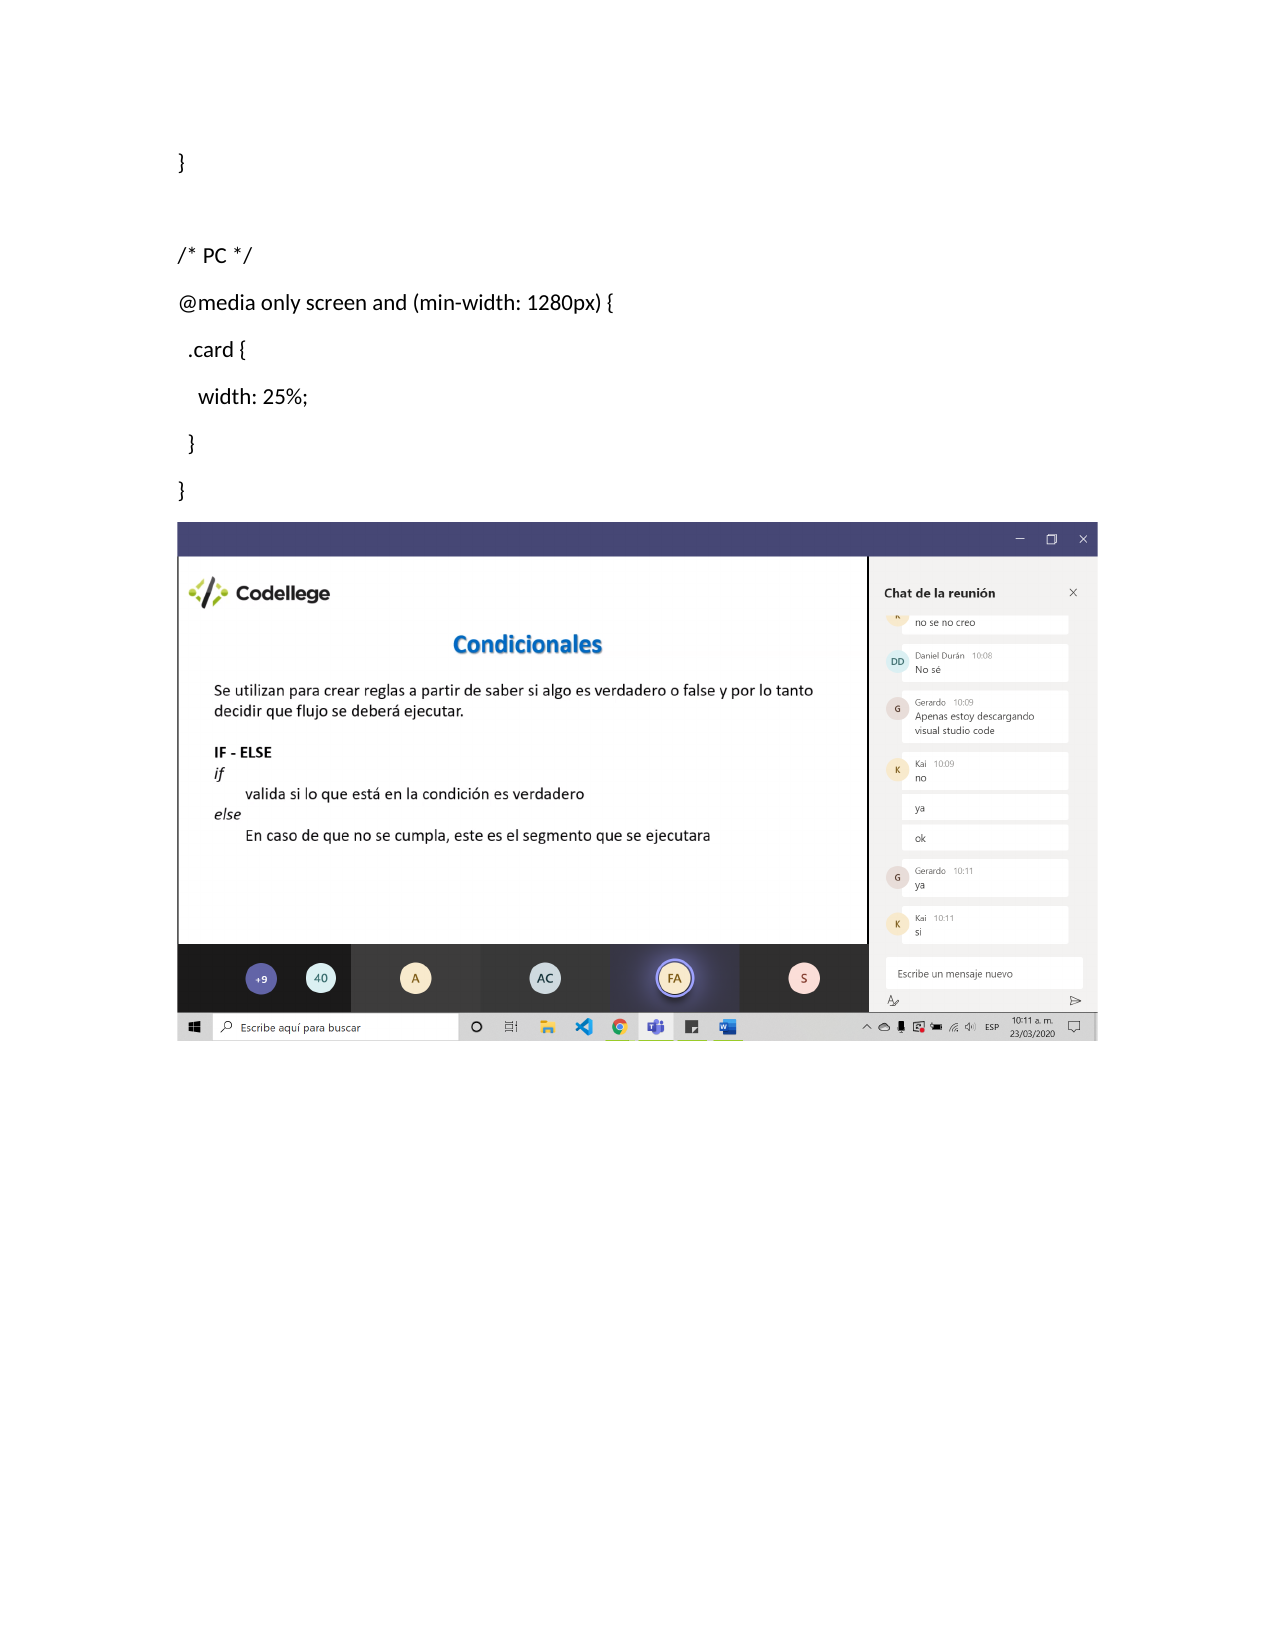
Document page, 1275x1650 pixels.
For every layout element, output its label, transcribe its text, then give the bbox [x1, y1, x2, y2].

picture [177, 522, 1098, 1041]
text /* PC */ [177, 241, 1098, 269]
text @media only screen and (min-width: 1280px) { [177, 288, 1098, 316]
text .card { [177, 335, 1098, 363]
text width: 25%; [177, 382, 1098, 410]
text } [177, 476, 1098, 504]
text } [177, 429, 1098, 457]
text } [177, 148, 1098, 176]
